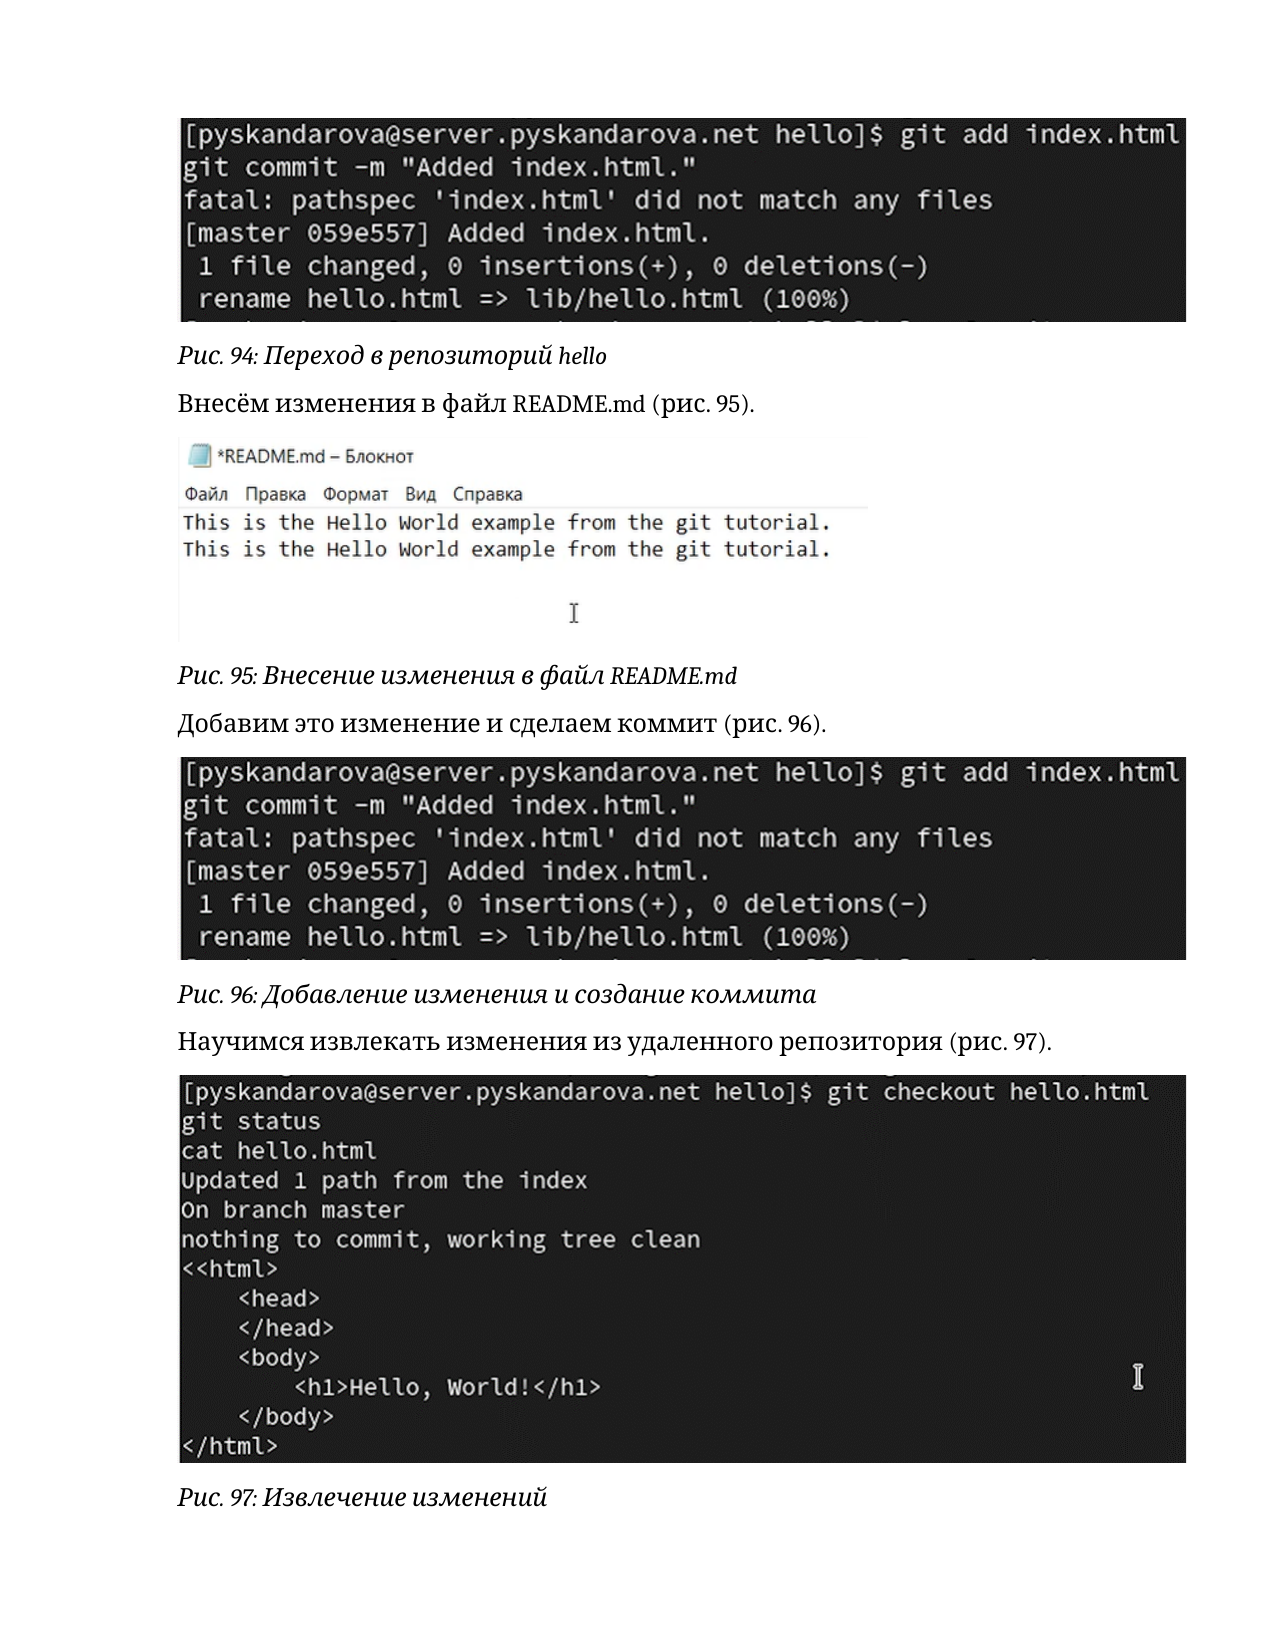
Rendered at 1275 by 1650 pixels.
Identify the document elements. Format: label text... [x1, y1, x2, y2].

picture [177, 118, 1187, 322]
text Рис. 94: Переход в репозиторий hello [177, 342, 1186, 371]
picture [177, 437, 868, 642]
text Рис. 97: Извлечение изменений [177, 1484, 1186, 1512]
text Рис. 95: Внесение изменения в файл README.md [177, 662, 1186, 691]
text Добавим это изменение и сделаем коммит (рис. 96). [177, 709, 1186, 738]
text Внесём изменения в файл README.md (рис. 95). [177, 389, 1186, 418]
picture [177, 757, 1187, 960]
text Рис. 96: Добавление изменения и создание коммита [177, 981, 1186, 1009]
text Научимся извлекать изменения из удаленного репозитория (рис. 97). [177, 1028, 1186, 1057]
picture [177, 1075, 1187, 1463]
